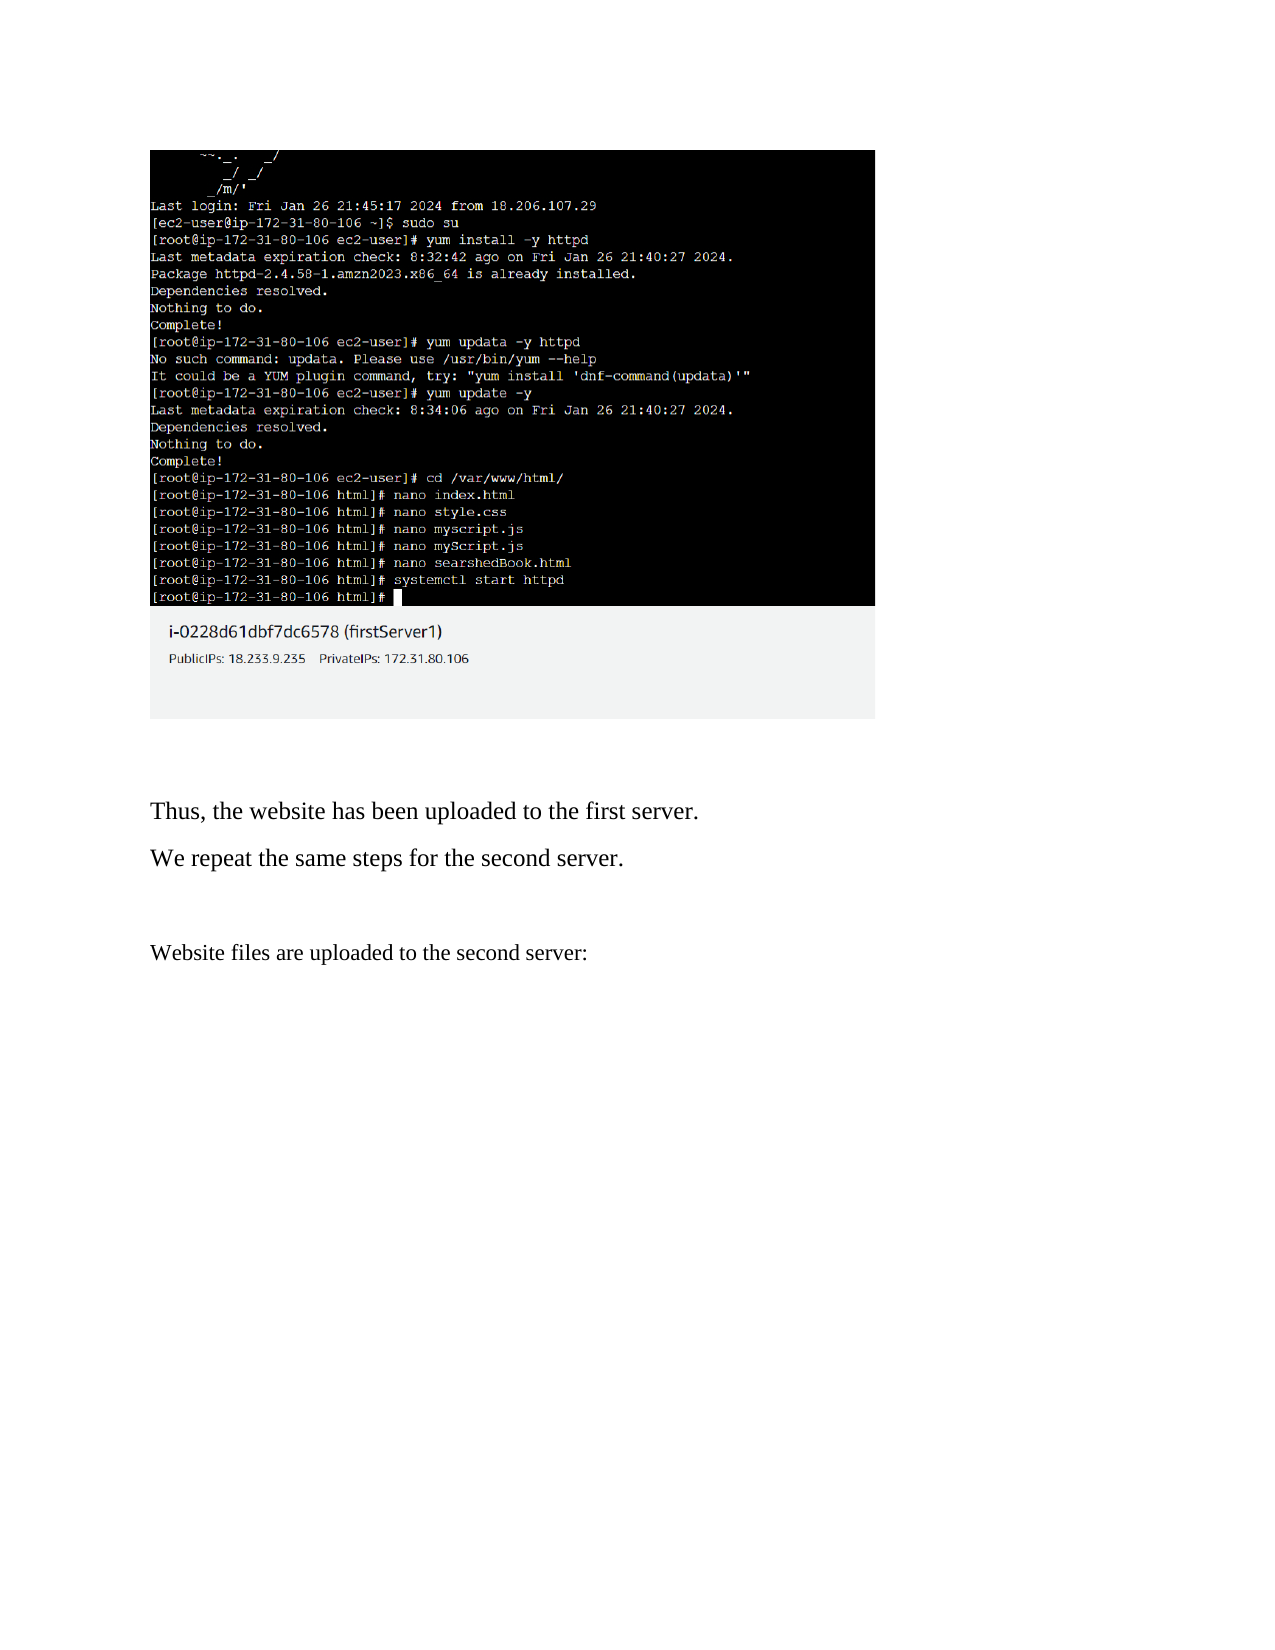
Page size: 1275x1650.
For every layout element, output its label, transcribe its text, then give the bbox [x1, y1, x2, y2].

picture [150, 150, 876, 719]
text We repeat the same steps for the second server. [150, 843, 1125, 872]
text Thus, the website has been uploaded to the first server. [150, 796, 1125, 824]
text Website files are uploaded to the second server: [150, 939, 1125, 965]
